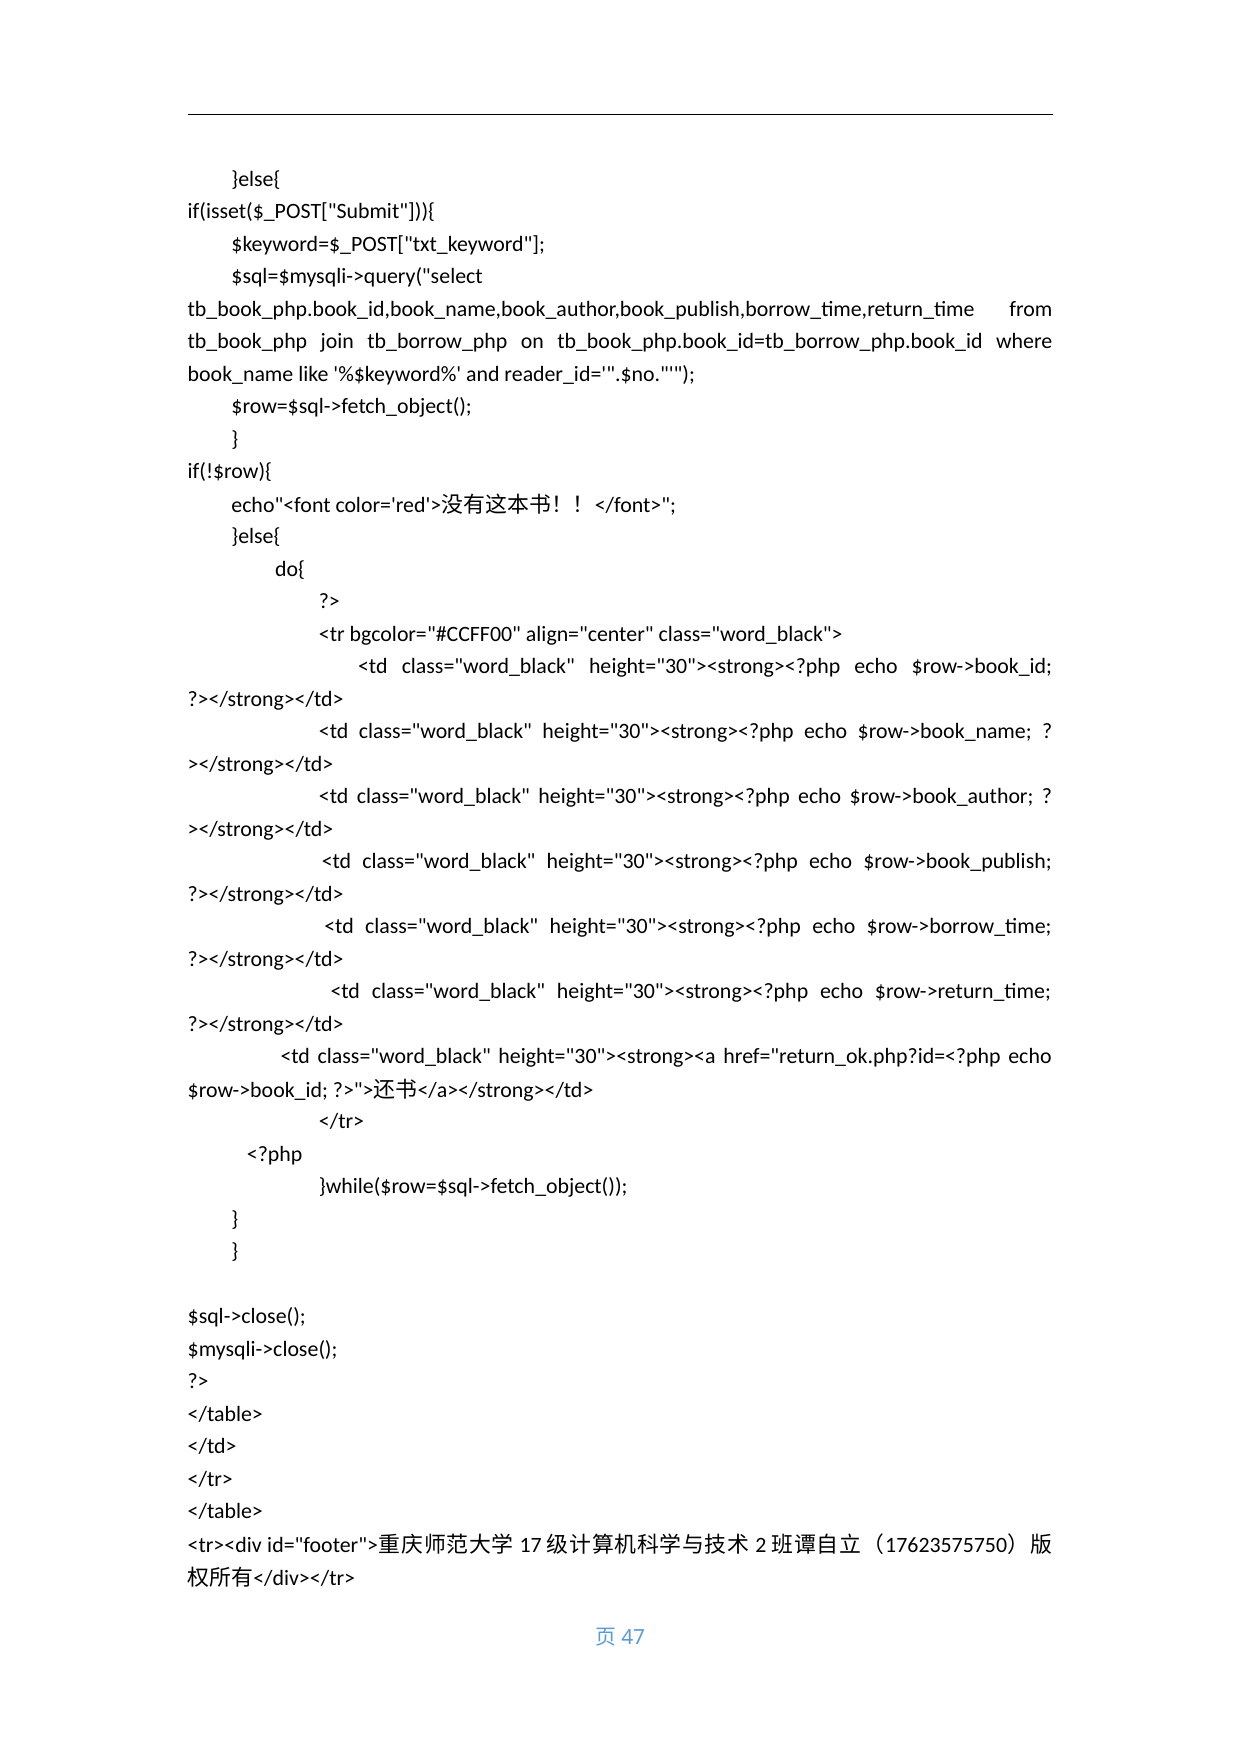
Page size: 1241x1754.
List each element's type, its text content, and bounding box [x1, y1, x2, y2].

text <td class="word_black" height="30"><strong><?php echo $row->book_publish; ?></strong></td> [187, 844, 1053, 909]
text <td class="word_black" height="30"><strong><?php echo $row->book_id; ?></strong></td> [187, 649, 1053, 714]
text } [187, 422, 1053, 454]
text <td class="word_black" height="30"><strong><?php echo $row->book_name; ?></strong></td> [187, 714, 1053, 779]
text $mysqli->close(); [187, 1332, 1053, 1364]
text }else{ [187, 162, 1053, 194]
text <td class="word_black" height="30"><strong><?php echo $row->return_time; ?></strong></td> [187, 974, 1053, 1039]
text echo"<font color='red'>没有这本书！！</font>"; [187, 487, 1053, 519]
text ?> [187, 584, 1053, 617]
text if(isset($_POST["Submit"])){ [187, 194, 1053, 227]
text </tr> [187, 1104, 1053, 1137]
text </table> [187, 1494, 1053, 1527]
text <td class="word_black" height="30"><strong><a href="return_ok.php?id=<?php echo $row->book_id; ?>">还书</a></strong></td> [187, 1039, 1053, 1104]
text do{ [187, 552, 1053, 584]
text ?> [187, 1364, 1053, 1397]
text <tr><div id="footer">重庆师范大学17级计算机科学与技术2班谭自立（17623575750）版权所有</div></tr> [187, 1527, 1053, 1592]
text if(!$row){ [187, 454, 1053, 487]
text <td class="word_black" height="30"><strong><?php echo $row->borrow_time; ?></strong></td> [187, 909, 1053, 974]
text </tr> [187, 1462, 1053, 1494]
text </table> [187, 1397, 1053, 1429]
text } [187, 1202, 1053, 1234]
text </td> [187, 1429, 1053, 1462]
text $sql=$mysqli->query("select tb_book_php.book_id,book_name,book_author,book_publish,borrow_time,return_time from tb_book_php join tb_borrow_php on tb_book_php.book_id=tb_borrow_php.book_id where book_name like '%$keyword%' and reader_id='".$no."'"); [187, 259, 1053, 389]
text $row=$sql->fetch_object(); [187, 389, 1053, 422]
text <td class="word_black" height="30"><strong><?php echo $row->book_author; ?></strong></td> [187, 779, 1053, 844]
text $sql->close(); [187, 1299, 1053, 1332]
text }while($row=$sql->fetch_object()); [187, 1169, 1053, 1202]
text $keyword=$_POST["txt_keyword"]; [187, 227, 1053, 259]
text <?php [187, 1137, 1053, 1169]
text } [187, 1234, 1053, 1267]
text }else{ [187, 519, 1053, 552]
text <tr bgcolor="#CCFF00" align="center" class="word_black"> [187, 617, 1053, 649]
